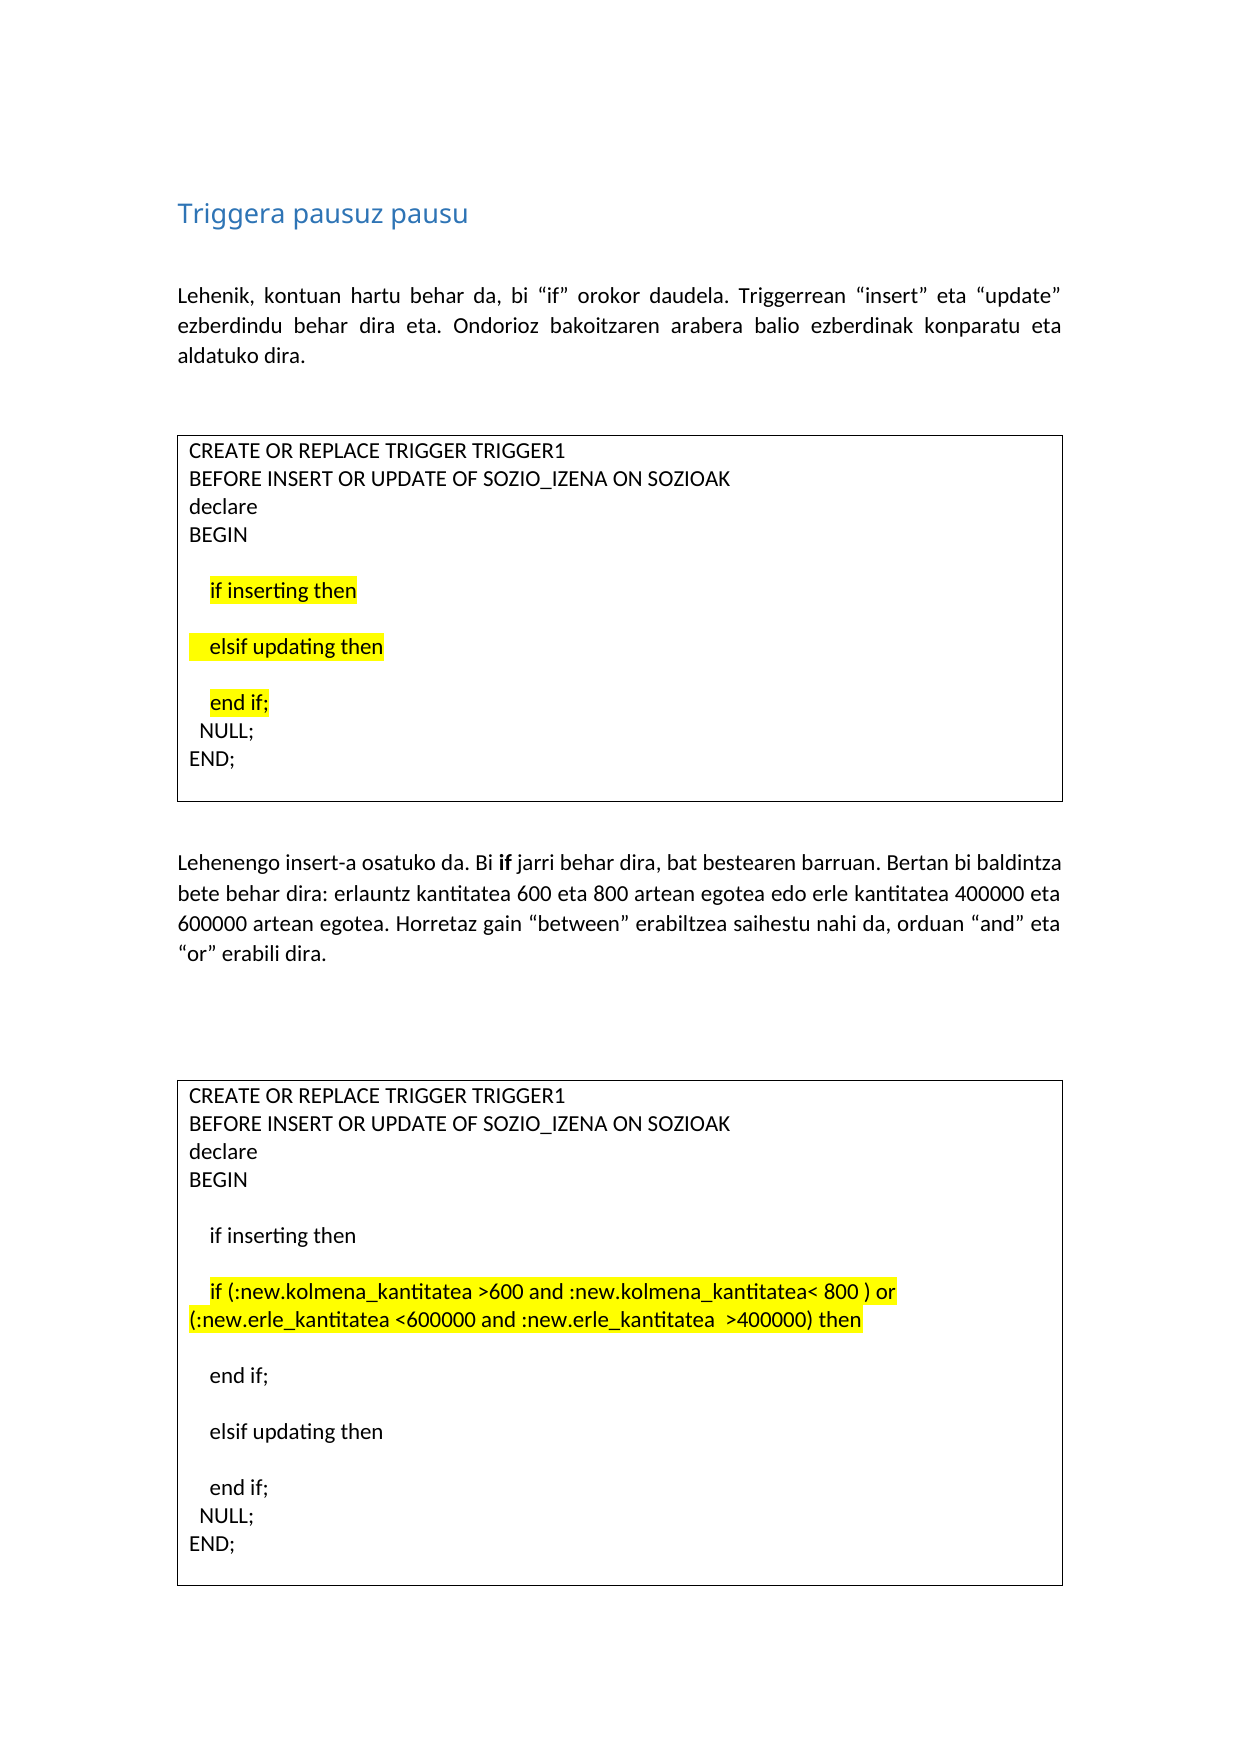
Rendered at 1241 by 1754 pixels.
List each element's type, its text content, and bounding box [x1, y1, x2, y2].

text Lehenengo insert-a osatuko da. Bi if jarri behar dira, bat bestearen barruan. Bertan bi baldintza bete behar dira: erlauntz kantitatea 600 eta 800 artean egotea edo erle kantitatea 400000 eta 600000 artean egotea. Horretaz gain “between” erabiltzea saihestu nahi da, orduan “and” eta “or” erabili dira. [177, 848, 1063, 967]
table_header CREATE OR REPLACE TRIGGER TRIGGER1 BEFORE INSERT OR UPDATE OF SOZIO_IZENA ON SOZIOAK declare BEGIN if inserting then if (:new.kolmena_kantitatea >600 and :new.kolmena_kantitatea< 800 ) or (:new.erle_kantitatea <600000 and :new.erle_kantitatea >400000) then end if; elsif updating then end if; NULL; END; [178, 1081, 1062, 1585]
subtitle Triggera pausuz pausu [177, 194, 1063, 231]
table_header CREATE OR REPLACE TRIGGER TRIGGER1 BEFORE INSERT OR UPDATE OF SOZIO_IZENA ON SOZIOAK declare BEGIN if inserting then elsif updating then end if; NULL; END; [178, 436, 1062, 801]
text Lehenik, kontuan hartu behar da, bi “if” orokor daudela. Triggerrean “insert” eta “update” ezberdindu behar dira eta. Ondorioz bakoitzaren arabera balio ezberdinak konparatu eta aldatuko dira. [177, 281, 1063, 369]
